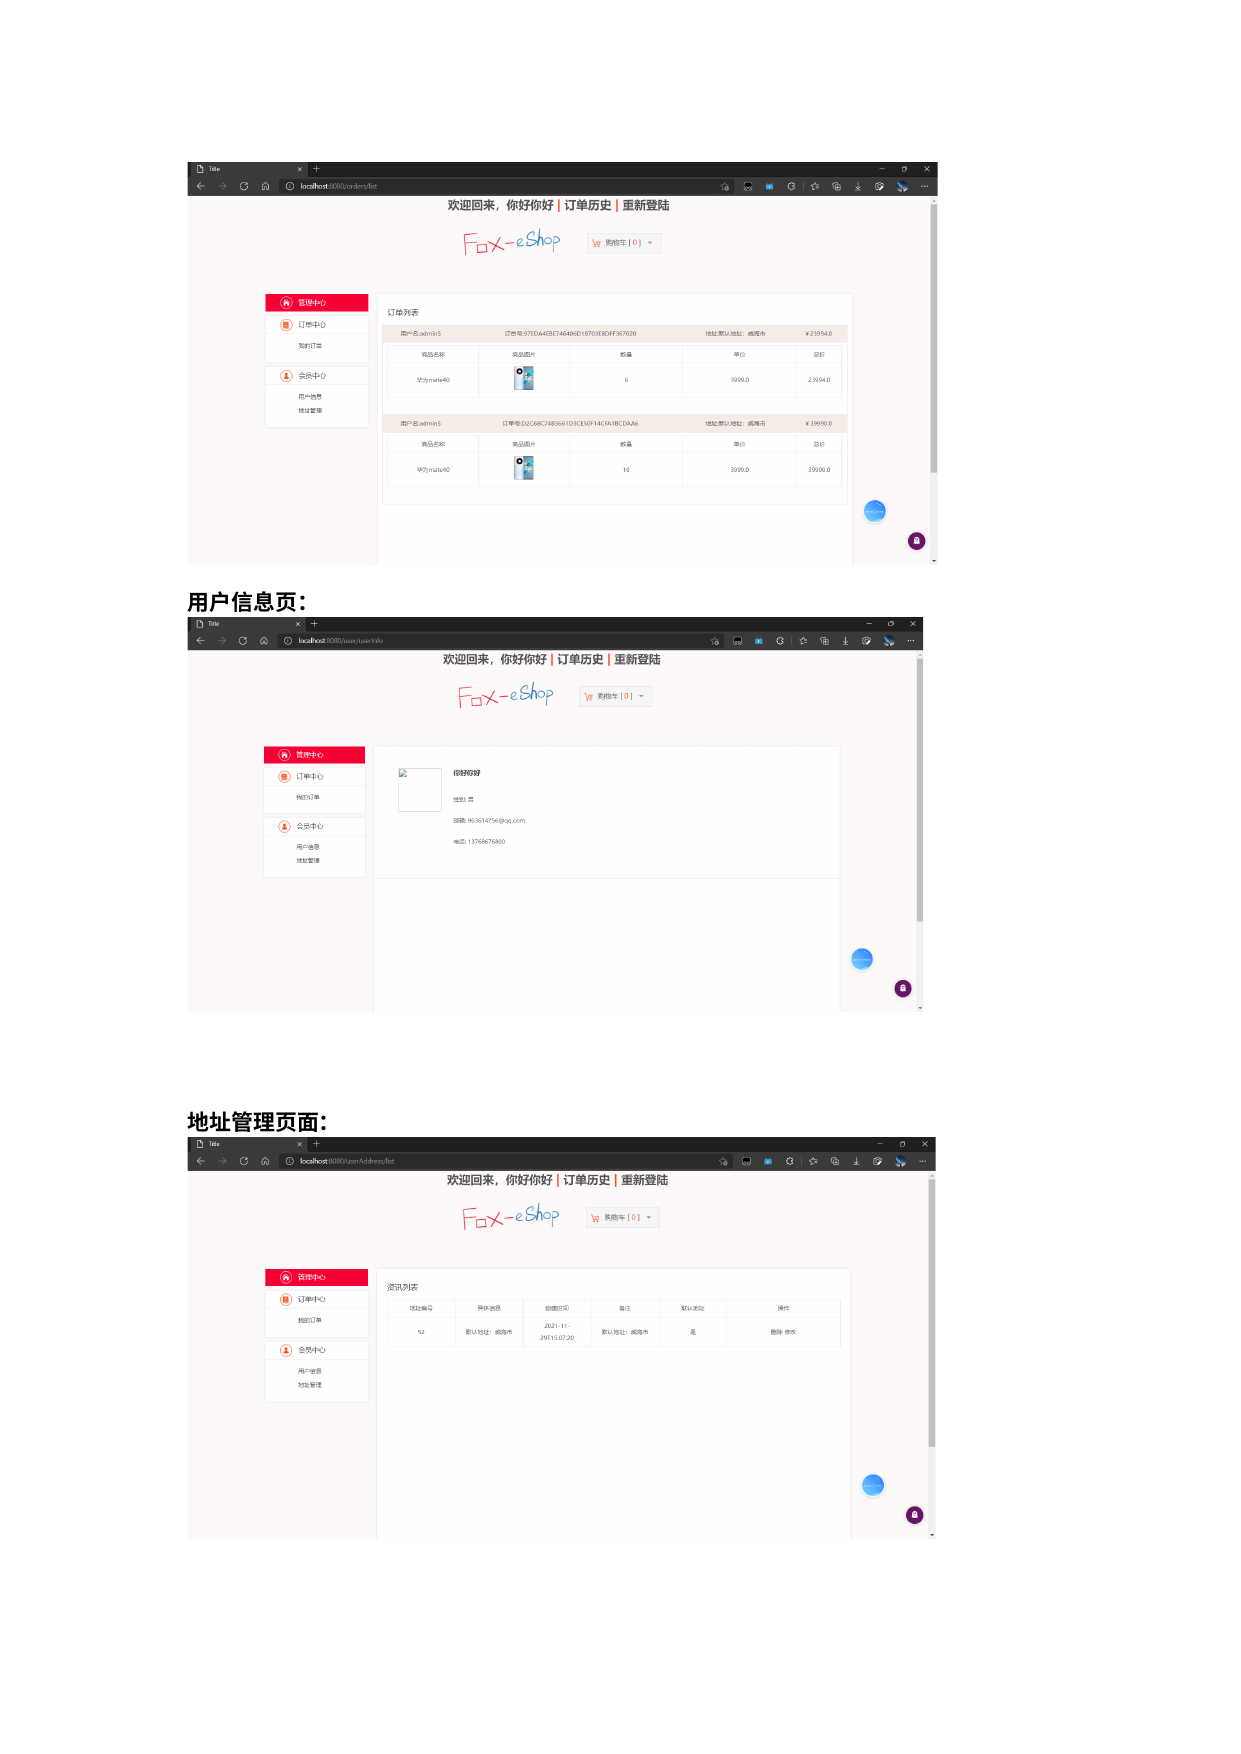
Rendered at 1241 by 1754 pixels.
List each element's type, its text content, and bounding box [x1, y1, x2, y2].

picture [187, 617, 924, 1012]
text 用户信息页： [187, 584, 1053, 617]
text 地址管理页面： [187, 1104, 1053, 1137]
picture [187, 162, 938, 565]
picture [187, 1137, 936, 1539]
